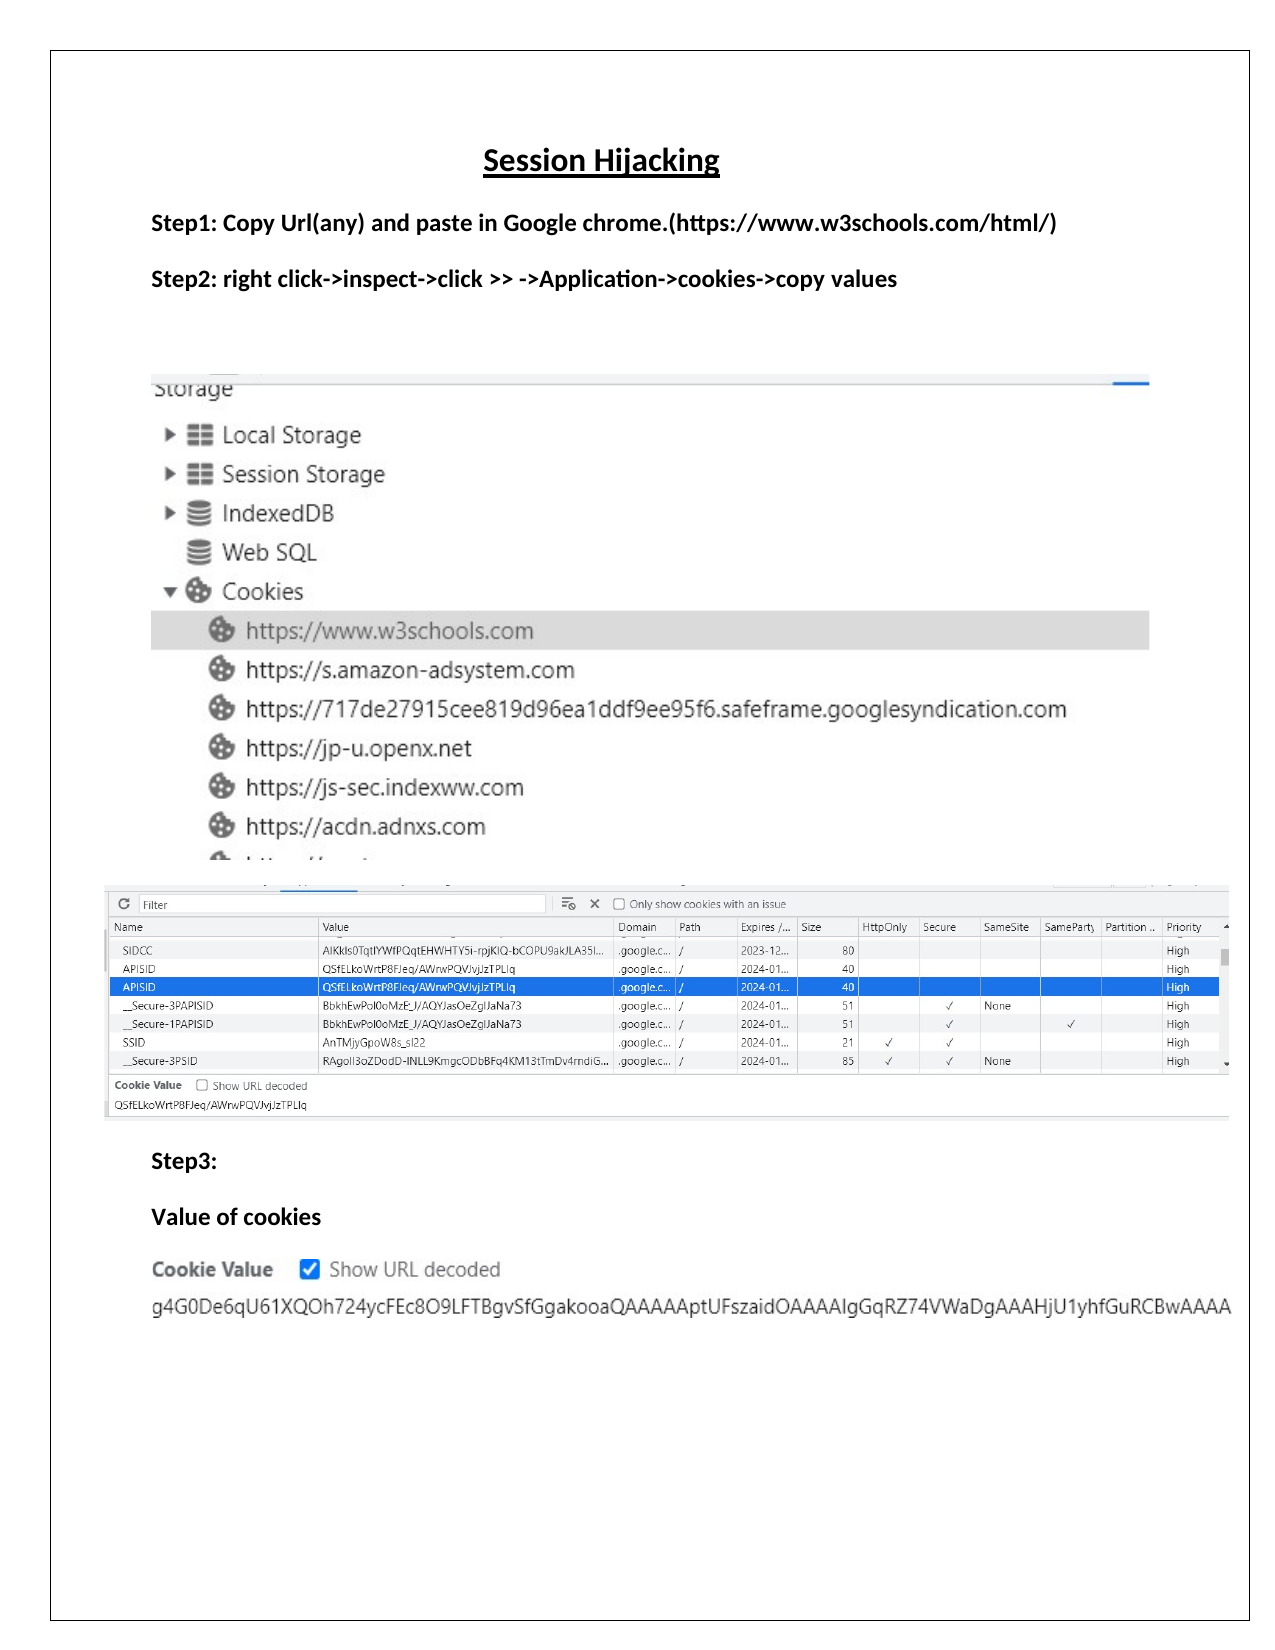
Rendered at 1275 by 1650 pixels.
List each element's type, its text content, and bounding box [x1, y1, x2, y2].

text Session Hijacking [94, 139, 1109, 180]
picture [151, 374, 1150, 860]
text Step3: [151, 1145, 1249, 1176]
text Value of cookies [151, 1201, 1249, 1232]
picture [104, 885, 1229, 1121]
picture [152, 1259, 1232, 1318]
text Step1: Copy Url(any) and paste in Google chrome.(https://www.w3schools.com/html/) Step2: right click->inspect->click >> ->Application->cookies->copy values [151, 207, 1118, 293]
